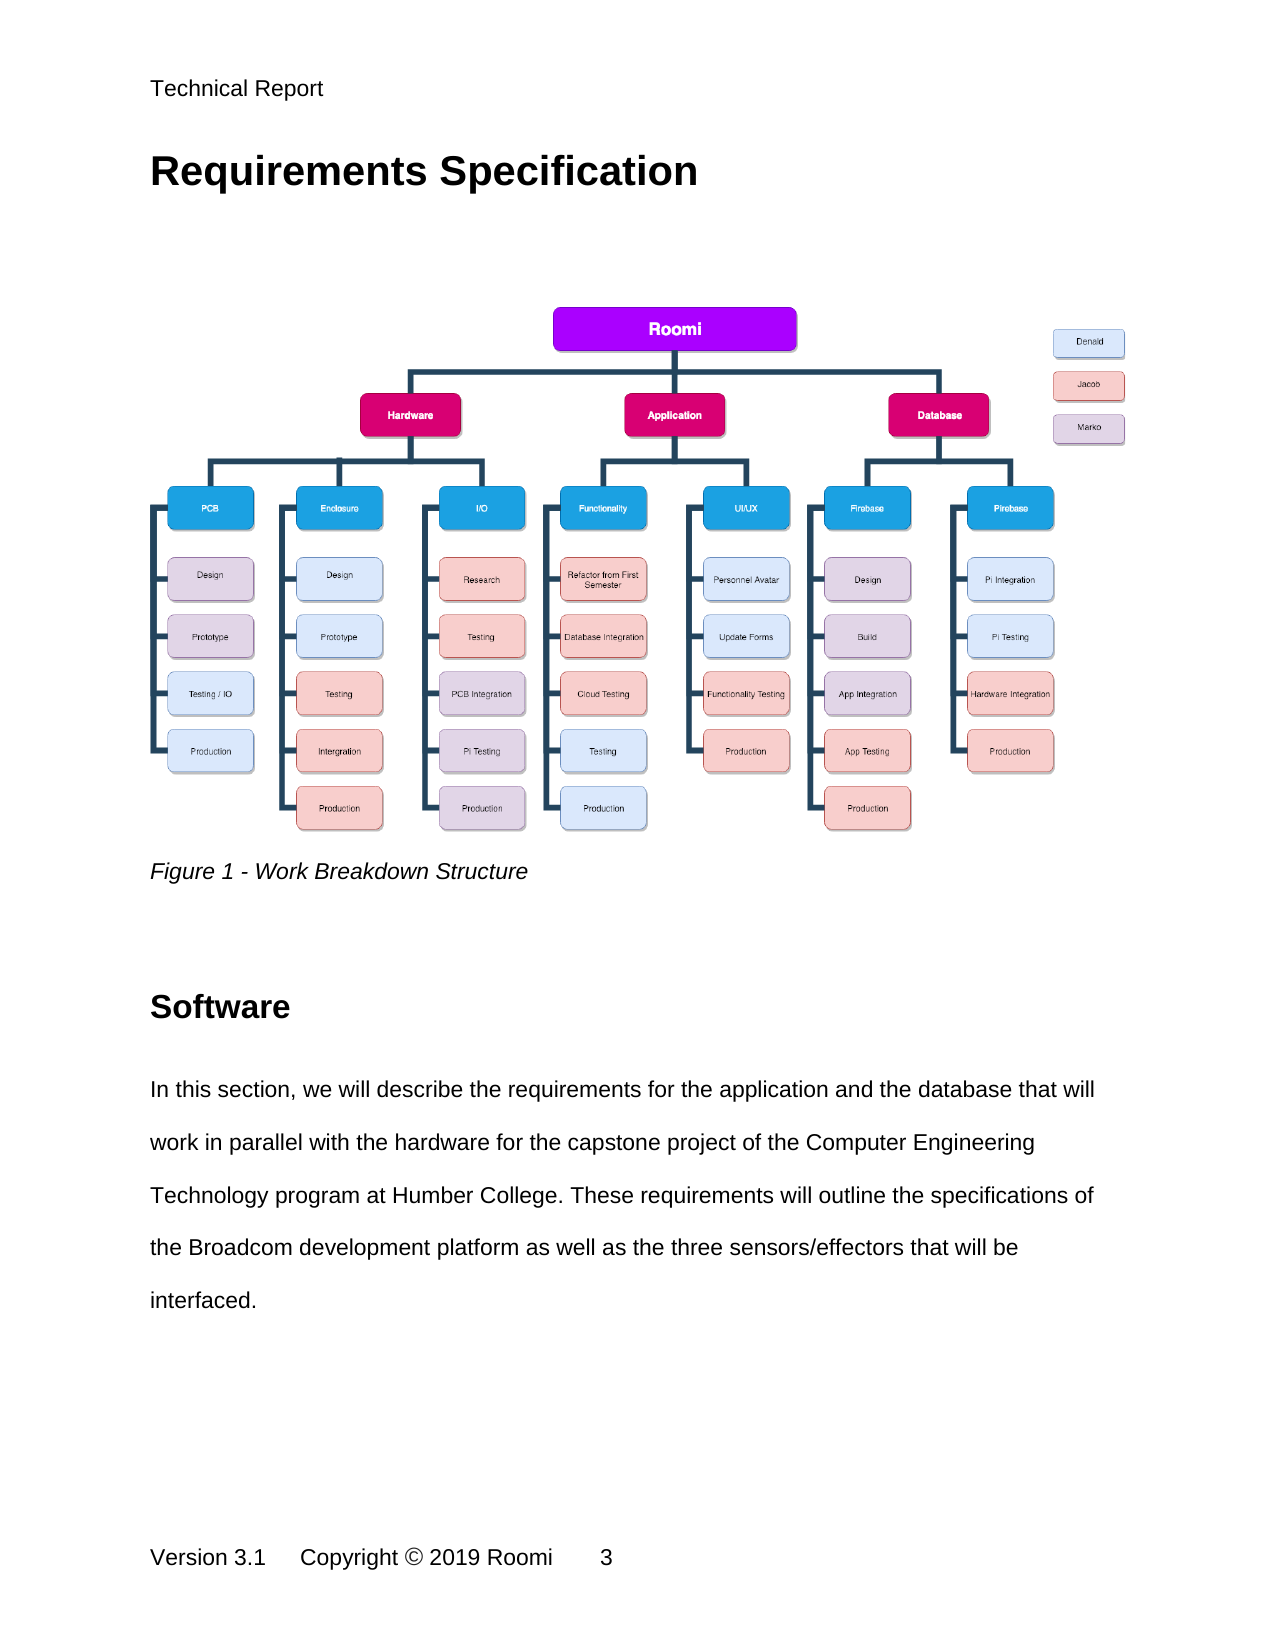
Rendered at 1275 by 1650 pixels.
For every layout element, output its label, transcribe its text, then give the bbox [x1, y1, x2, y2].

text Figure 1 - Work Breakdown Structure [150, 858, 1125, 884]
subtitle Software [150, 987, 1125, 1025]
text In this section, we will describe the requirements for the application and the database that will work in parallel with the hardware for the capstone project of the Computer Engineering Technology program at Humber College. These requirements will outline the specifications of the Broadcom development platform as well as the three sensors/effectors that will be interfaced. [150, 1076, 1125, 1313]
subtitle Requirements Specification [150, 146, 1125, 194]
picture [150, 307, 1125, 832]
